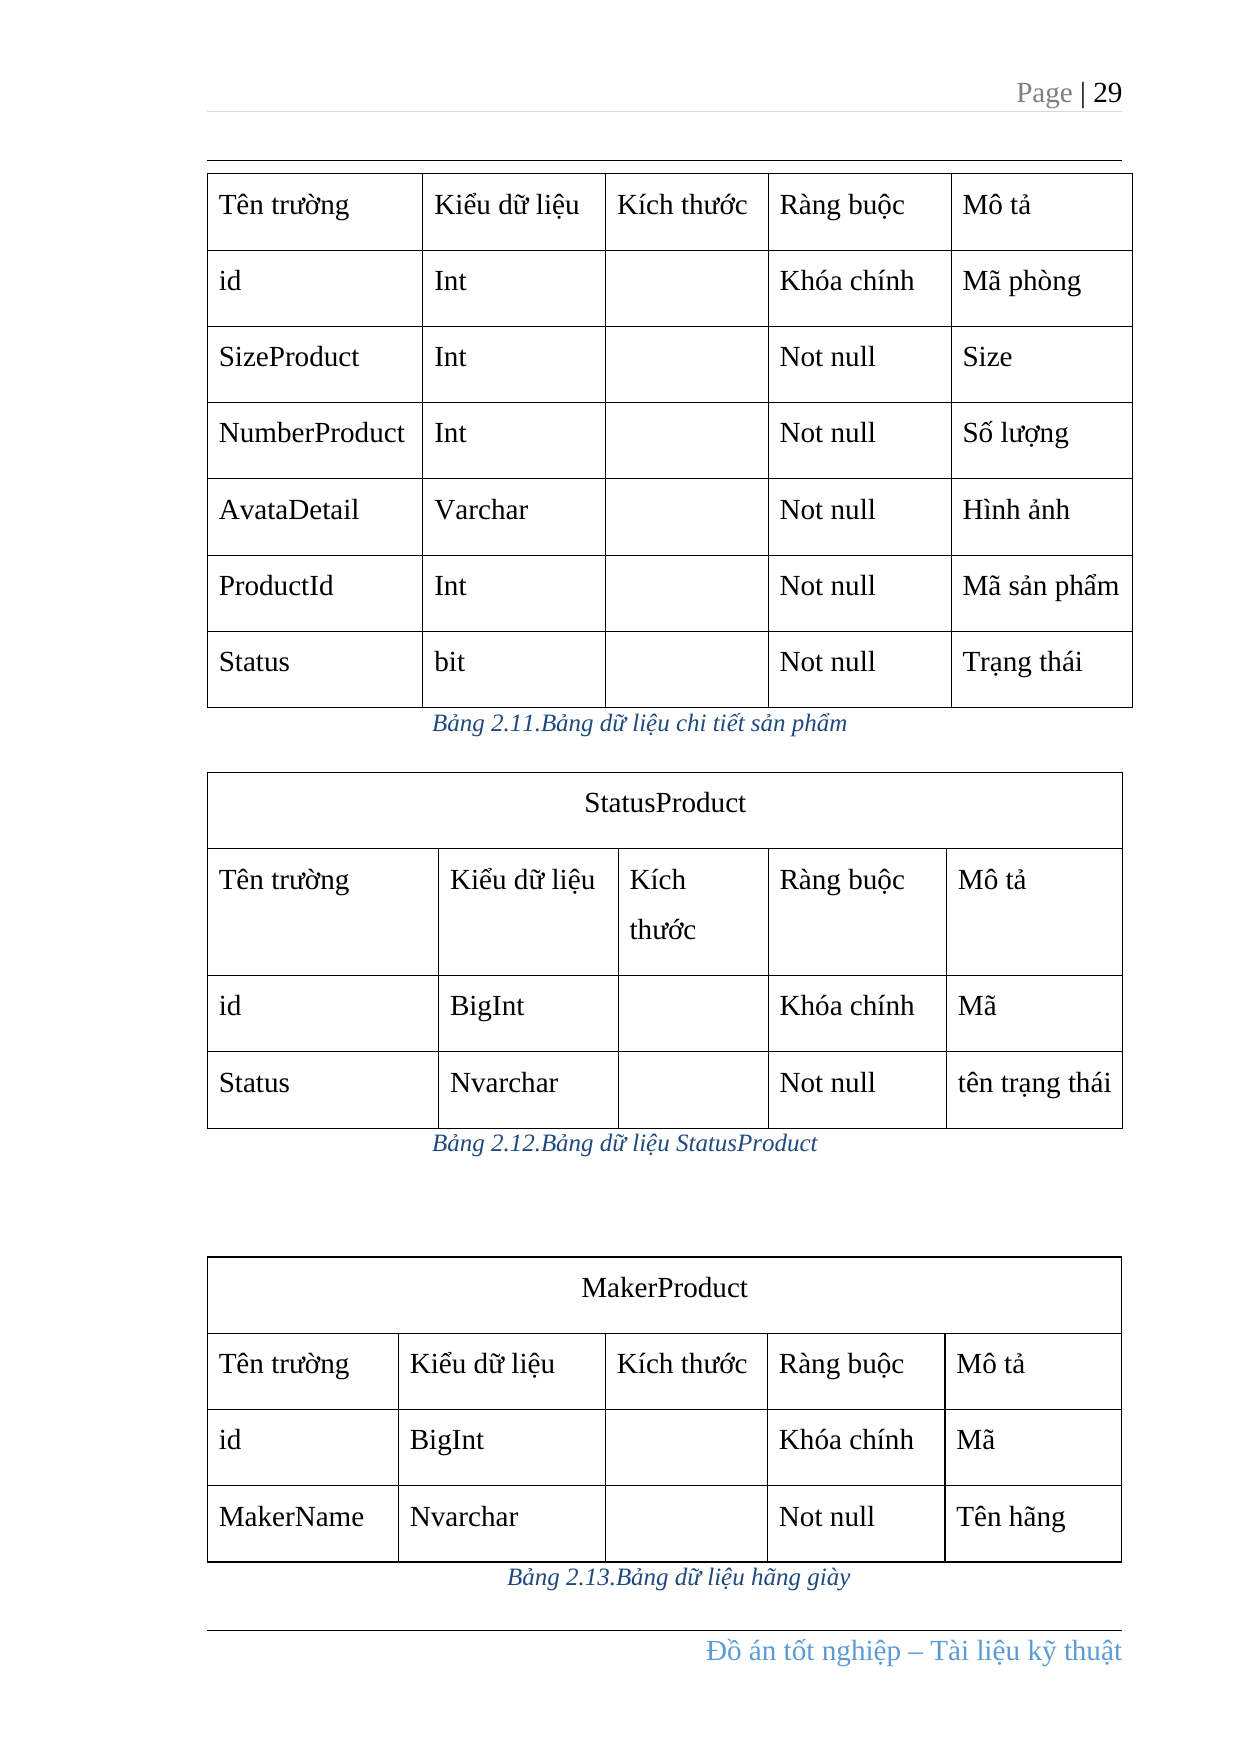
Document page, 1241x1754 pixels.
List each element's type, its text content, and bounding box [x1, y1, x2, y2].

table_cell Tên trường [208, 174, 422, 249]
table_cell bit [423, 632, 605, 707]
table_cell Kiểu dữ liệu [399, 1334, 605, 1409]
table_header MakerProduct [208, 1258, 1121, 1333]
table_cell [606, 1486, 767, 1561]
table_cell Status [208, 632, 422, 707]
table_cell NumberProduct [208, 403, 422, 478]
table_cell Khóa chính [769, 976, 946, 1051]
table_cell Mã phòng [952, 251, 1132, 326]
table_cell Kiểu dữ liệu [423, 174, 605, 249]
table_cell Kích thước [606, 174, 768, 249]
text Bảng 2.13.Bảng dữ liệu hãng giày [432, 1563, 1122, 1591]
table_cell Mã sản phẩm [952, 556, 1132, 631]
table_cell Kiểu dữ liệu [439, 849, 618, 975]
table_cell Nvarchar [439, 1052, 618, 1127]
table_cell [606, 632, 768, 707]
table_cell Size [952, 327, 1132, 402]
table_cell BigInt [439, 976, 618, 1051]
table_cell Mô tả [946, 1334, 1121, 1409]
table_cell Kích thước [606, 1334, 767, 1409]
table_cell AvataDetail [208, 479, 422, 554]
table_cell MakerName [208, 1486, 398, 1561]
table_cell id [208, 976, 438, 1051]
table_cell [606, 1410, 767, 1485]
table_cell Varchar [423, 479, 605, 554]
table_cell Tên trường [208, 849, 438, 975]
table_cell Ràng buộc [769, 174, 951, 249]
table_cell tên trạng thái [947, 1052, 1122, 1127]
table_cell id [208, 1410, 398, 1485]
text Bảng 2.11.Bảng dữ liệu chi tiết sản phẩm [357, 708, 1122, 737]
table_cell Trạng thái [952, 632, 1132, 707]
table_cell [619, 1052, 768, 1127]
table_cell Tên hãng [946, 1486, 1121, 1561]
table_cell Int [423, 251, 605, 326]
table_cell Hình ảnh [952, 479, 1132, 554]
table_cell Not null [769, 1052, 946, 1127]
table_cell Int [423, 327, 605, 402]
table_cell Not null [768, 1486, 944, 1561]
table_cell Not null [769, 479, 951, 554]
table_cell ProductId [208, 556, 422, 631]
table_cell Mã [947, 976, 1122, 1051]
table_cell Status [208, 1052, 438, 1127]
table_cell Not null [769, 403, 951, 478]
table_cell Số lượng [952, 403, 1132, 478]
table_cell Khóa chính [768, 1410, 944, 1485]
table_cell [606, 327, 768, 402]
table_cell Mã [946, 1410, 1121, 1485]
table_cell Not null [769, 556, 951, 631]
table_cell Nvarchar [399, 1486, 605, 1561]
table_cell Not null [769, 632, 951, 707]
table_cell [606, 251, 768, 326]
table_cell Kích thước [619, 849, 768, 975]
table_cell Int [423, 556, 605, 631]
text Bảng 2.12.Bảng dữ liệu StatusProduct [357, 1129, 1122, 1157]
table_cell Mô tả [947, 849, 1122, 975]
table_cell BigInt [399, 1410, 605, 1485]
table_cell Not null [769, 327, 951, 402]
table_cell [606, 403, 768, 478]
table_cell id [208, 251, 422, 326]
table_cell [606, 479, 768, 554]
table_cell SizeProduct [208, 327, 422, 402]
table_cell Tên trường [208, 1334, 398, 1409]
table_cell Mô tả [952, 174, 1132, 249]
table_cell Ràng buộc [768, 1334, 944, 1409]
table_cell Khóa chính [769, 251, 951, 326]
table_cell [606, 556, 768, 631]
table_cell Int [423, 403, 605, 478]
table_header StatusProduct [208, 773, 1122, 848]
table_cell Ràng buộc [769, 849, 946, 975]
table_cell [619, 976, 768, 1051]
